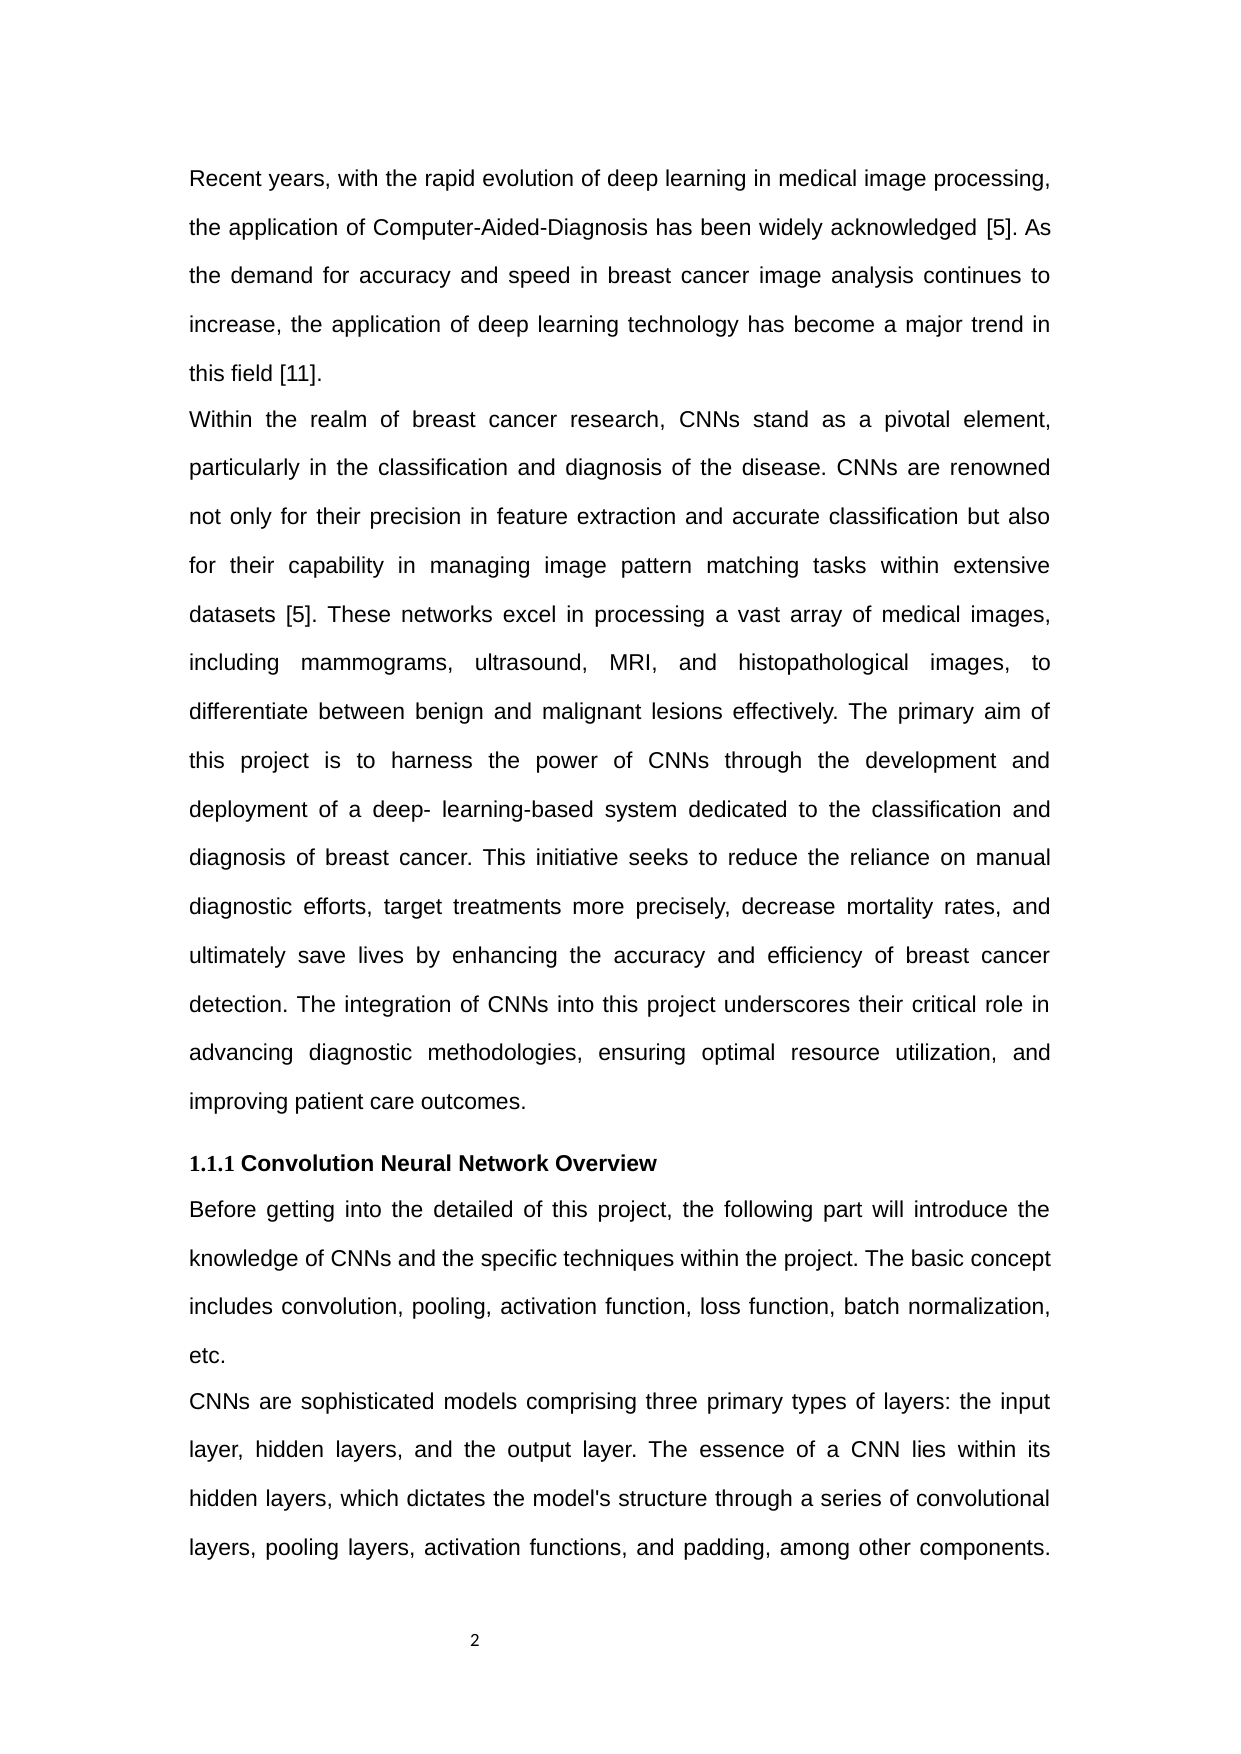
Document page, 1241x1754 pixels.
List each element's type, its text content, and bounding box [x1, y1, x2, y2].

text Within the realm of breast cancer research, CNNs stand as a pivotal element, particularly in the classification and diagnosis of the disease. CNNs are renowned not only for their precision in feature extraction and accurate classification but also for their capability in managing image pattern matching tasks within extensive datasets [5]. These networks excel in processing a vast array of medical images, including mammograms, ultrasound, MRI, and histopathological images, to differentiate between benign and malignant lesions effectively. The primary aim of this project is to harness the power of CNNs through the development and deployment of a deep- learning-based system dedicated to the classification and diagnosis of breast cancer. This initiative seeks to reduce the reliance on manual diagnostic efforts, target treatments more precisely, decrease mortality rates, and ultimately save lives by enhancing the accuracy and efficiency of breast cancer detection. The integration of CNNs into this project underscores their critical role in advancing diagnostic methodologies, ensuring optimal resource utilization, and improving patient care outcomes. [189, 403, 1051, 1118]
text Recent years, with the rapid evolution of deep learning in medical image processing, the application of Computer-Aided-Diagnosis has been widely acknowledged [5]. As the demand for accuracy and speed in breast cancer image analysis continues to increase, the application of deep learning technology has become a major trend in this field [11]. [189, 162, 1051, 389]
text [189, 1384, 1051, 1563]
list Convolution Neural Network Overview [189, 1147, 1007, 1179]
text Before getting into the detailed of this project, the following part will introduce the knowledge of CNNs and the specific techniques within the project. The basic concept includes convolution, pooling, activation function, loss function, batch normalization, etc. [189, 1193, 1051, 1371]
